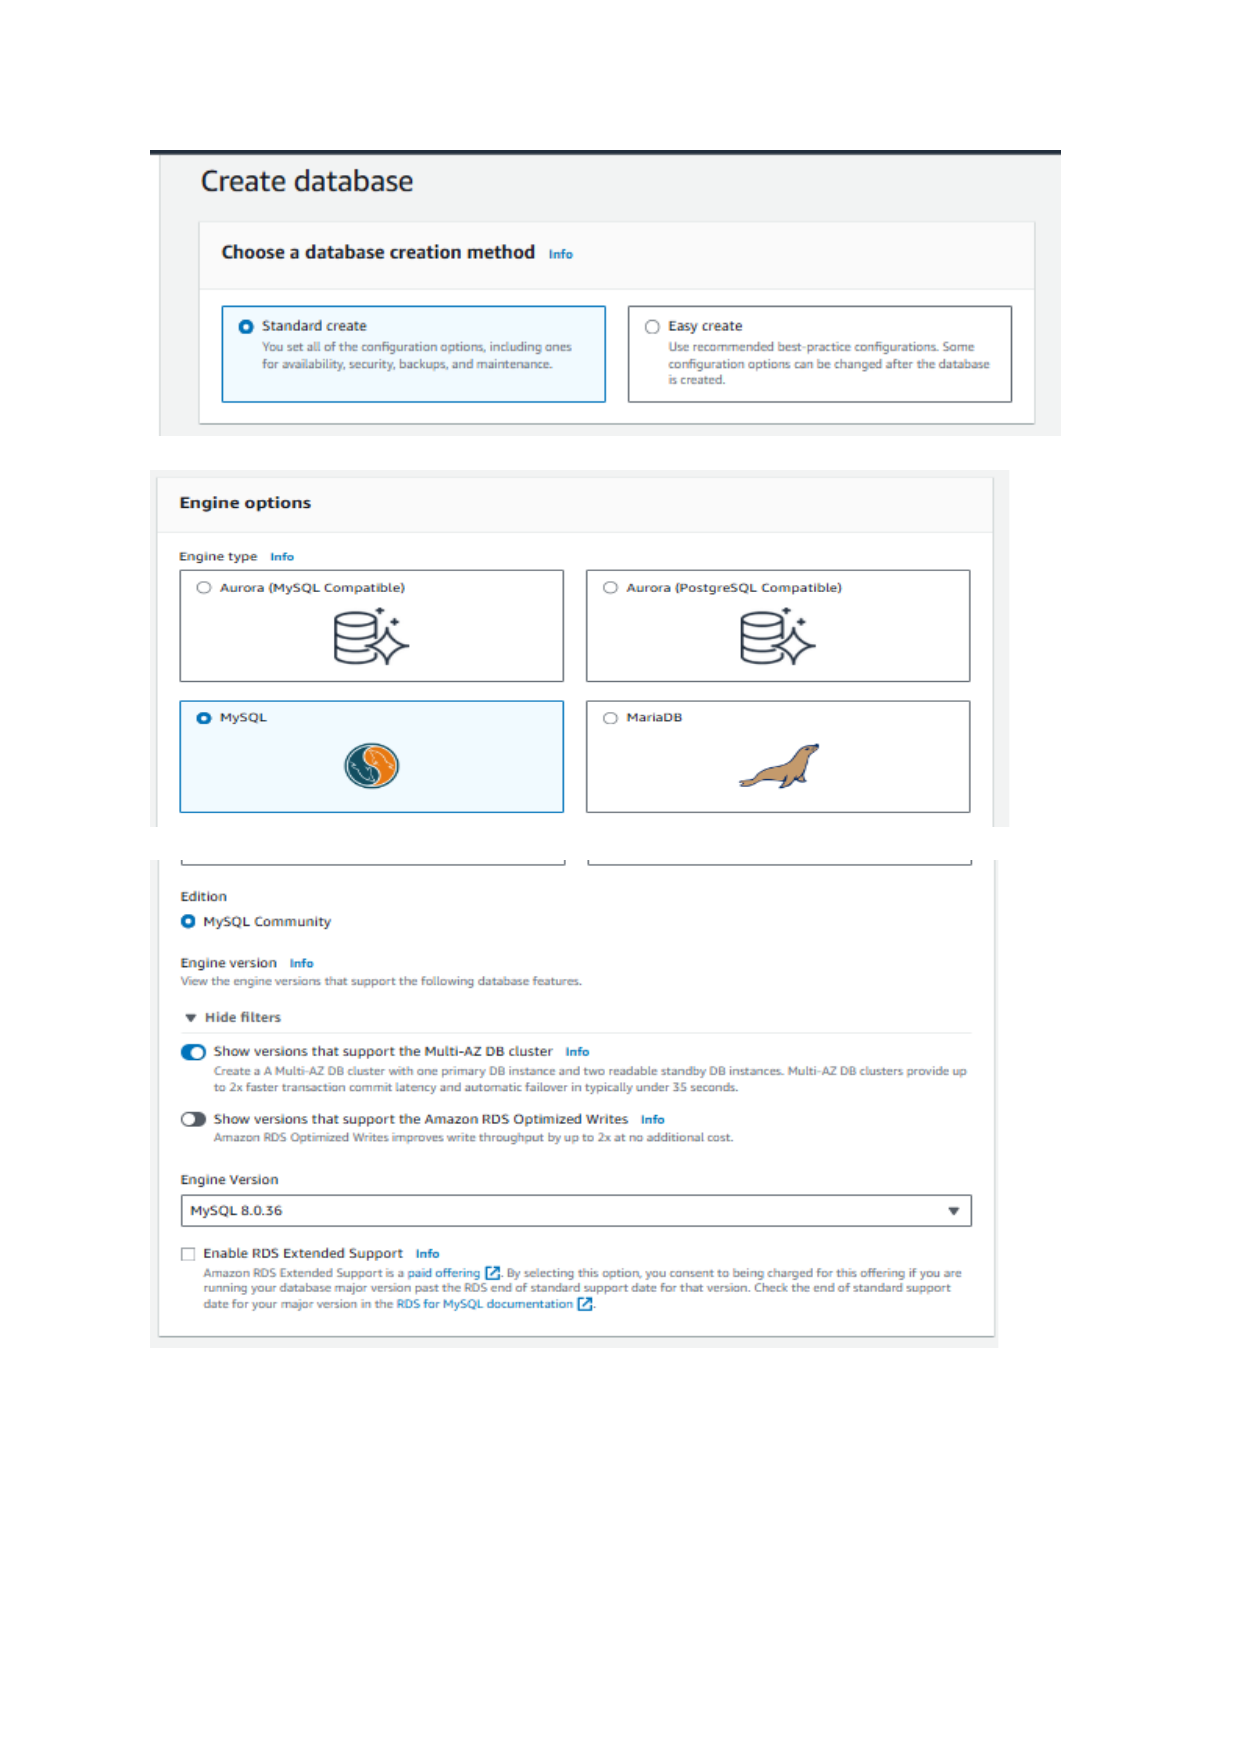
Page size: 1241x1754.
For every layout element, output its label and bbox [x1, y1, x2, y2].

picture [150, 470, 1010, 827]
picture [150, 150, 1061, 436]
picture [150, 860, 999, 1348]
